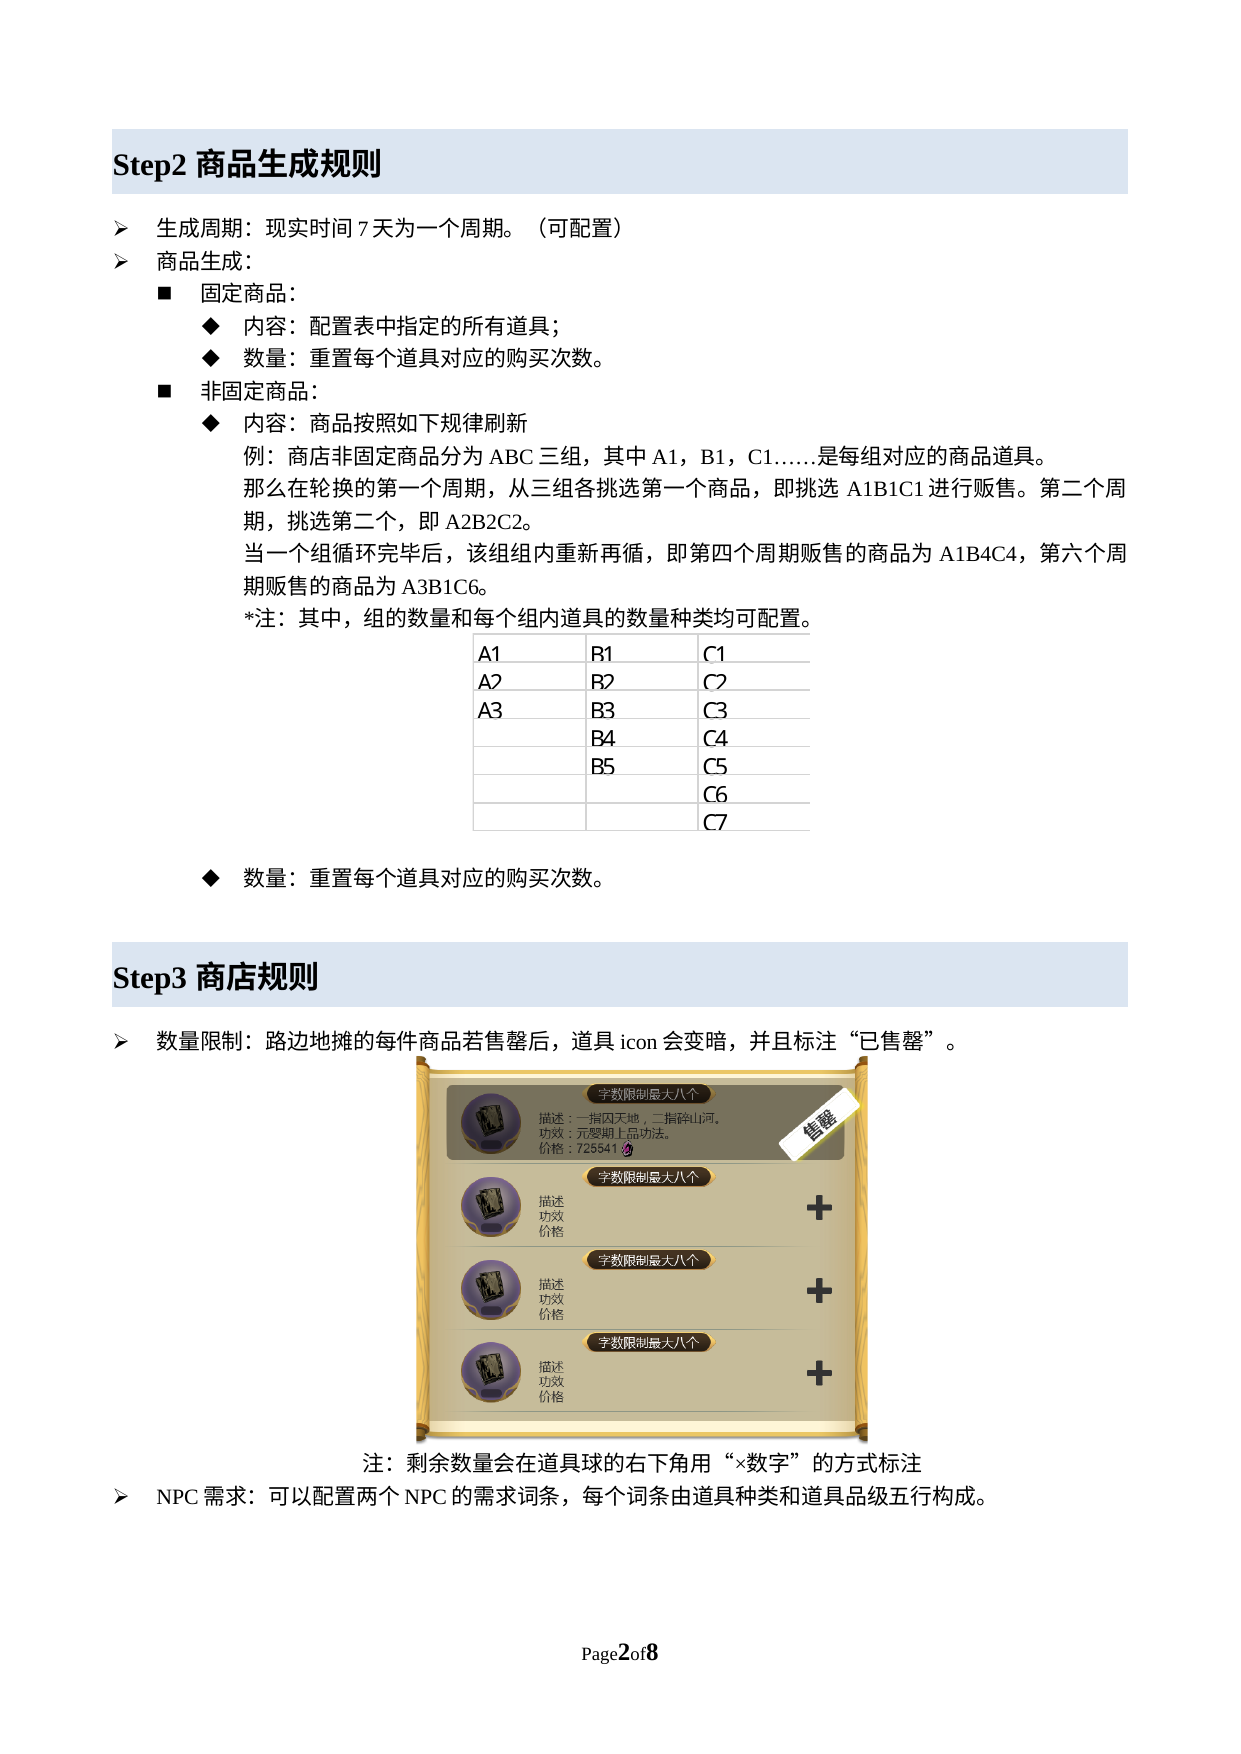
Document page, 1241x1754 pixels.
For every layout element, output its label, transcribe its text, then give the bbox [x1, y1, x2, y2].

list 数量限制：路边地摊的每件商品若售罄后，道具icon会变暗，并且标注“已售罄”。 [112, 1023, 1128, 1056]
list 那么在轮换的第一个周期，从三组各挑选第一个商品，即挑选A1B1C1进行贩售。第二个周期，挑选第二个，即A2B2C2。 [243, 471, 1128, 536]
list 生成周期：现实时间7天为一个周期。（可配置） [112, 211, 1128, 243]
list 数量：重置每个道具对应的购买次数。 [200, 861, 1128, 893]
list 固定商品： [156, 276, 1128, 308]
list 例：商店非固定商品分为ABC三组，其中A1，B1，C1……是每组对应的商品道具。 [200, 438, 1128, 471]
subtitle Step2 商品生成规则 [112, 129, 1128, 194]
picture [416, 1055, 868, 1445]
list 数量：重置每个道具对应的购买次数。 [200, 341, 1128, 373]
list 注：剩余数量会在道具球的右下角用“×数字”的方式标注 [156, 1446, 1128, 1478]
list 当一个组循环完毕后，该组组内重新再循，即第四个周期贩售的商品为A1B4C4，第六个周期贩售的商品为A3B1C6。 [243, 536, 1128, 601]
list NPC需求：可以配置两个NPC的需求词条，每个词条由道具种类和道具品级五行构成。 [112, 1478, 1128, 1511]
list *注：其中，组的数量和每个组内道具的数量种类均可配置。 [243, 601, 1128, 633]
list 内容：商品按照如下规律刷新 [200, 406, 1128, 438]
list 商品生成： [112, 243, 1128, 276]
list 内容：配置表中指定的所有道具； [200, 308, 1128, 341]
subtitle Step3 商店规则 [112, 942, 1128, 1007]
list 非固定商品： [156, 373, 1128, 406]
